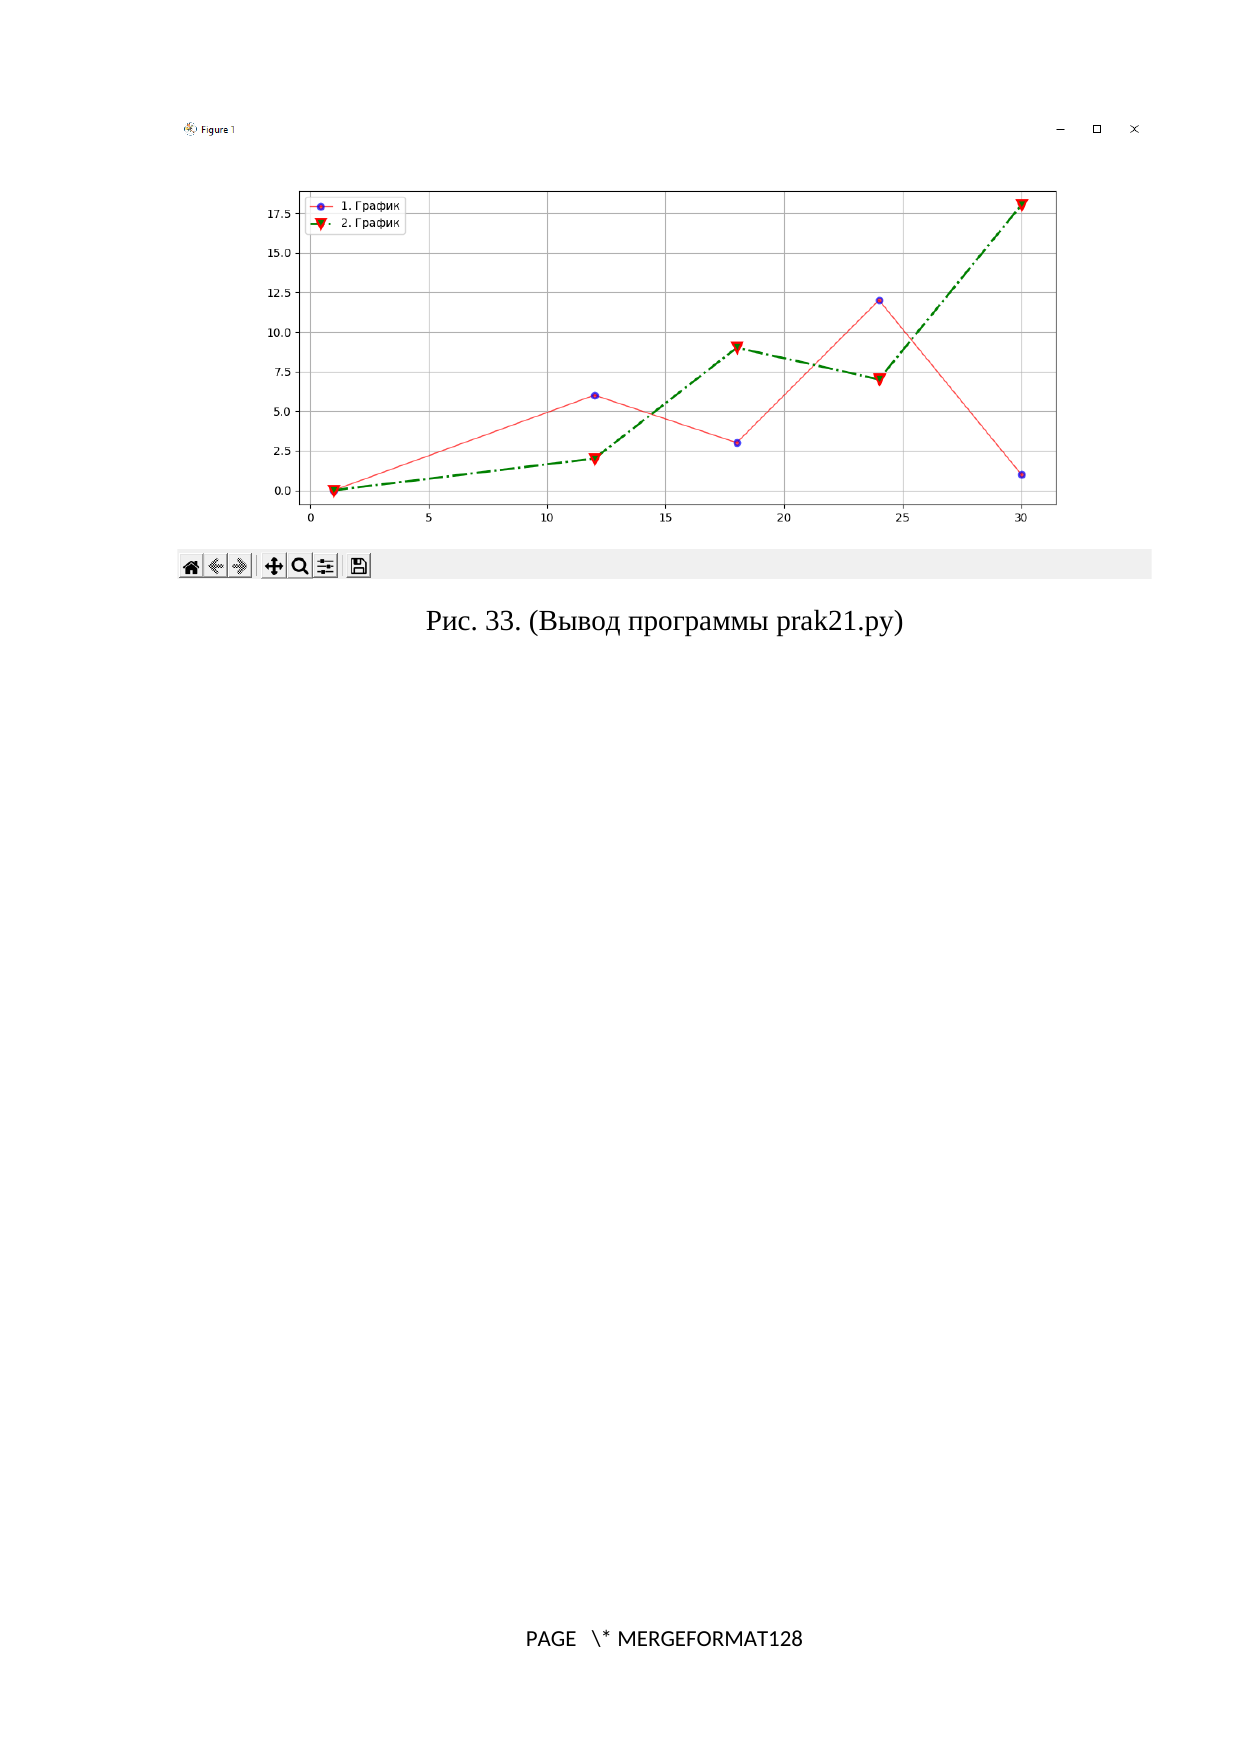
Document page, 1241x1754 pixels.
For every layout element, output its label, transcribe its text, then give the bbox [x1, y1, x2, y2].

text Рис. 33. (Вывод программы prak21.py) [177, 603, 1152, 637]
picture [177, 118, 1152, 579]
